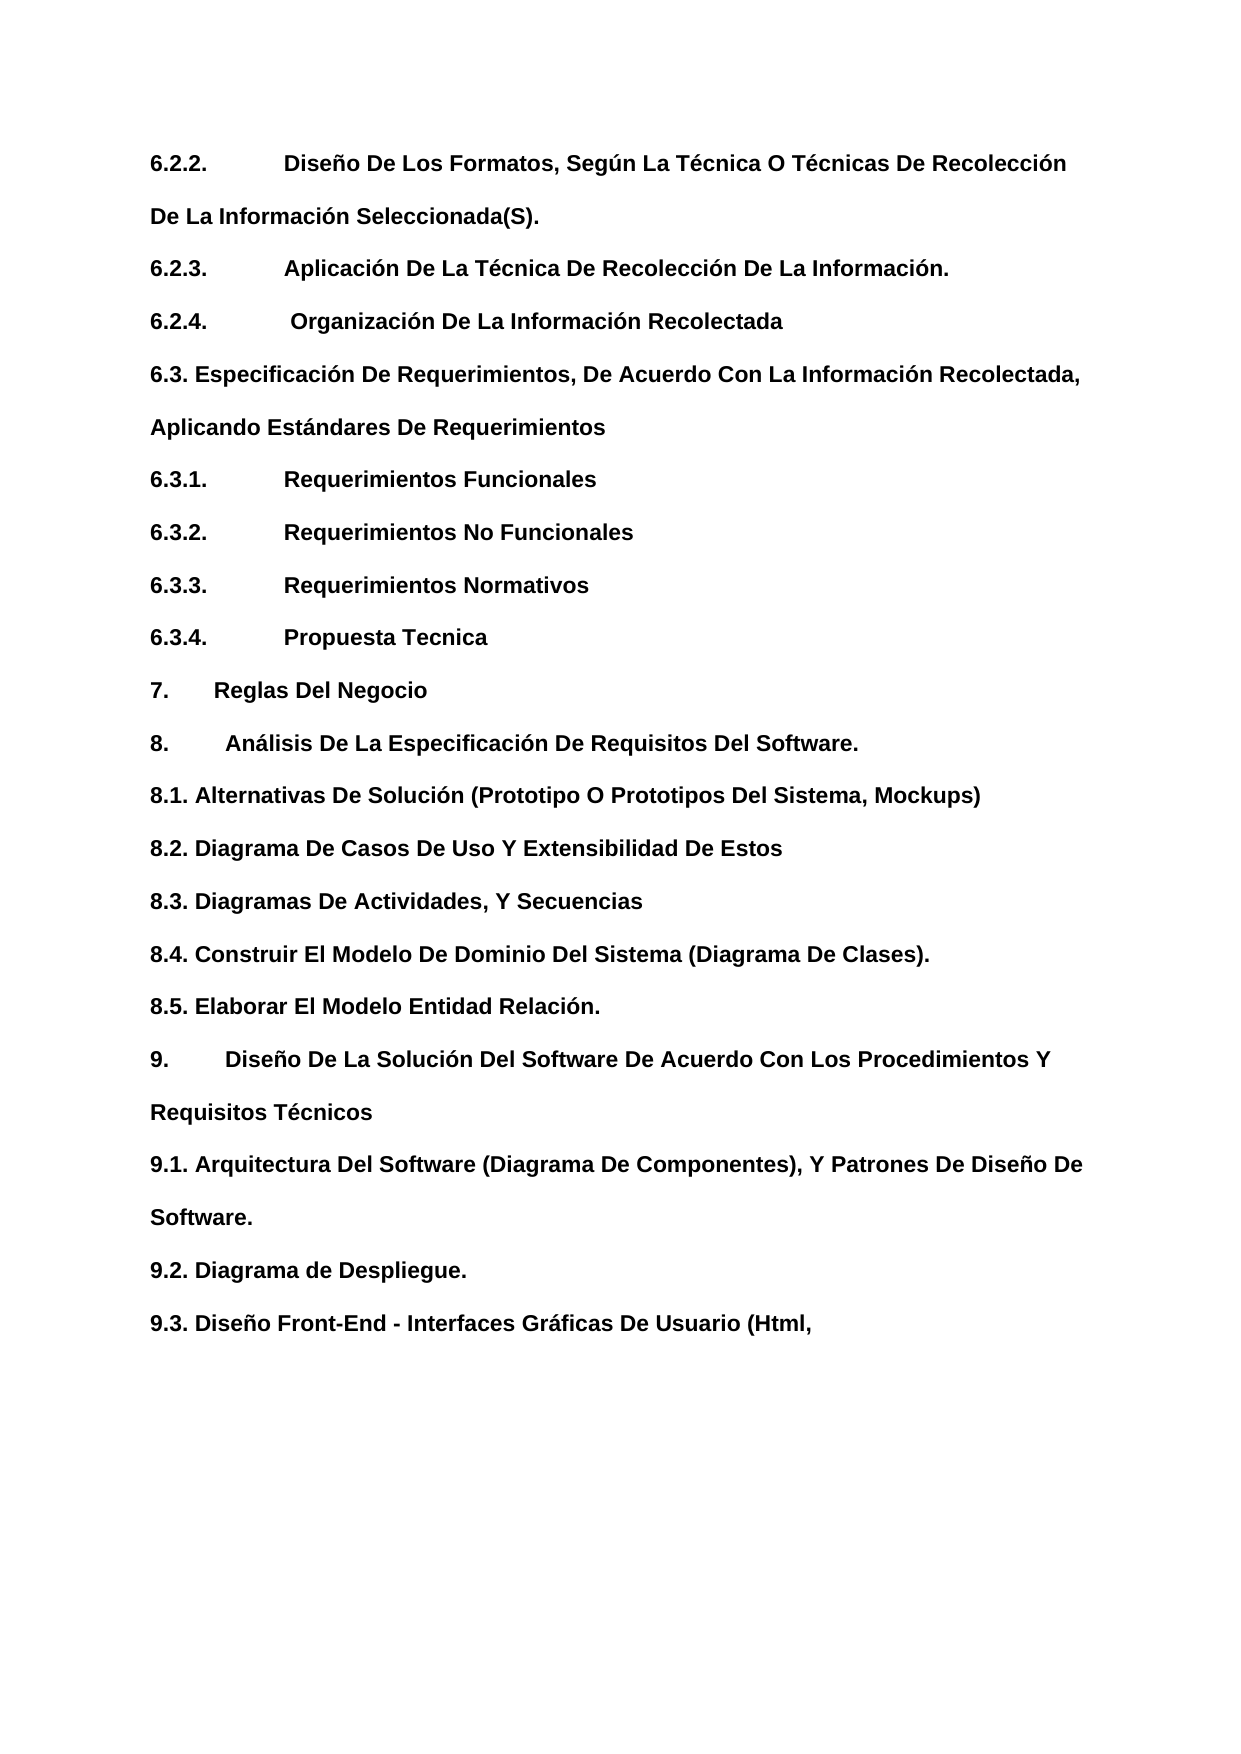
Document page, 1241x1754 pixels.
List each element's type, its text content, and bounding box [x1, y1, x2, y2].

subtitle 9.3. Diseño Front-End - Interfaces Gráficas De Usuario (Html, [150, 1309, 1090, 1336]
subtitle 8.2. Diagrama De Casos De Uso Y Extensibilidad De Estos [150, 835, 1090, 862]
subtitle 9.2. Diagrama de Despliegue. [150, 1257, 1090, 1283]
subtitle 8. Análisis De La Especificación De Requisitos Del Software. [150, 730, 1090, 756]
subtitle 6.3.1. Requerimientos Funcionales [150, 466, 1090, 493]
subtitle 6.3.4. Propuesta Tecnica [150, 624, 1090, 651]
subtitle 8.3. Diagramas De Actividades, Y Secuencias [150, 888, 1090, 914]
subtitle 8.1. Alternativas De Solución (Prototipo O Prototipos Del Sistema, Mockups) [150, 782, 1090, 809]
subtitle 6.3. Especificación De Requerimientos, De Acuerdo Con La Información Recolectada, Aplicando Estándares De Requerimientos [150, 361, 1090, 440]
subtitle 7. Reglas Del Negocio [150, 677, 1090, 703]
subtitle 6.2.3. Aplicación De La Técnica De Recolección De La Información. [150, 255, 1090, 282]
subtitle 8.4. Construir El Modelo De Dominio Del Sistema (Diagrama De Clases). [150, 941, 1090, 967]
subtitle 9. Diseño De La Solución Del Software De Acuerdo Con Los Procedimientos Y Requisitos Técnicos [150, 1046, 1090, 1125]
subtitle 9.1. Arquitectura Del Software (Diagrama De Componentes), Y Patrones De Diseño De Software. [150, 1151, 1090, 1231]
subtitle 6.2.2. Diseño De Los Formatos, Según La Técnica O Técnicas De Recolección De La Información Seleccionada(S). [150, 150, 1090, 229]
subtitle 8.5. Elaborar El Modelo Entidad Relación. [150, 993, 1090, 1020]
subtitle 6.3.3. Requerimientos Normativos [150, 572, 1090, 598]
subtitle 6.3.2. Requerimientos No Funcionales [150, 519, 1090, 545]
subtitle 6.2.4. Organización De La Información Recolectada [150, 308, 1090, 334]
